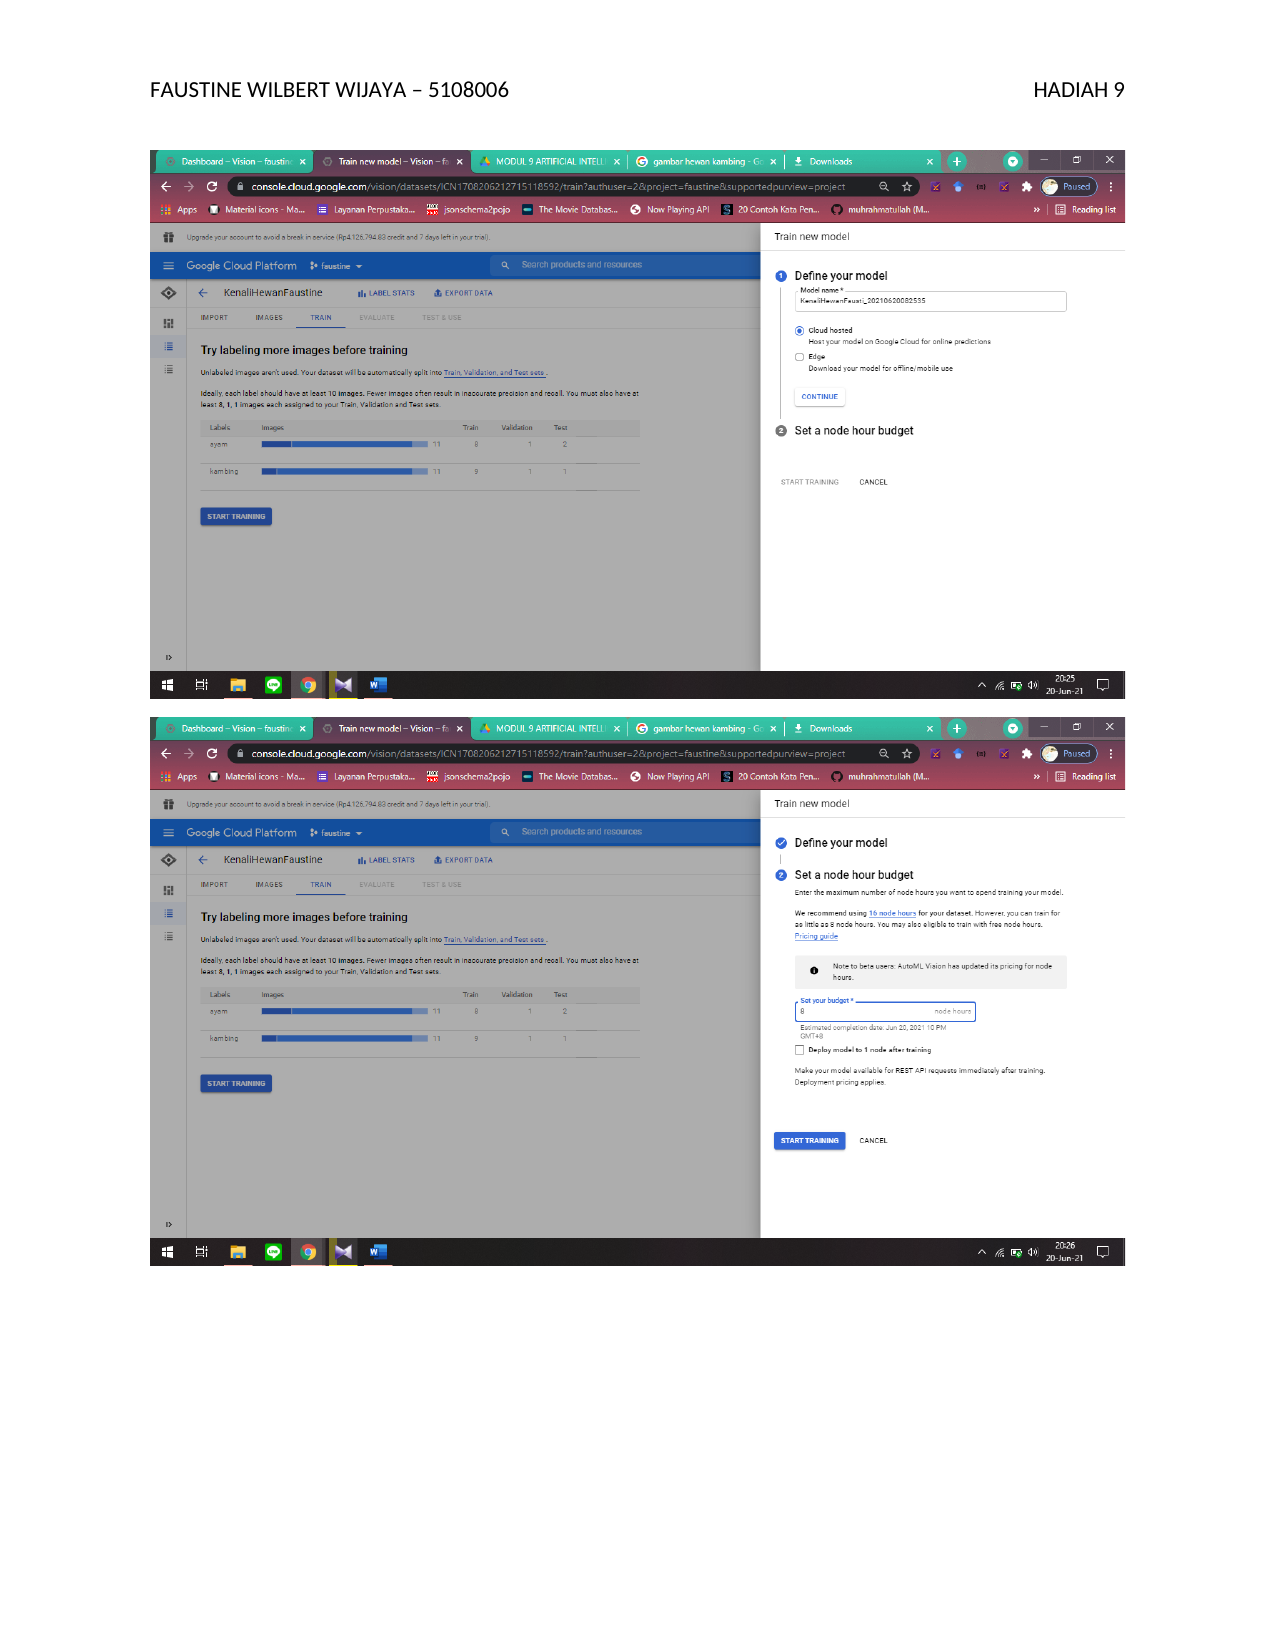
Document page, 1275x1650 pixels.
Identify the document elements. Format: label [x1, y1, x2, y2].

picture [150, 717, 1125, 1266]
picture [150, 150, 1125, 699]
